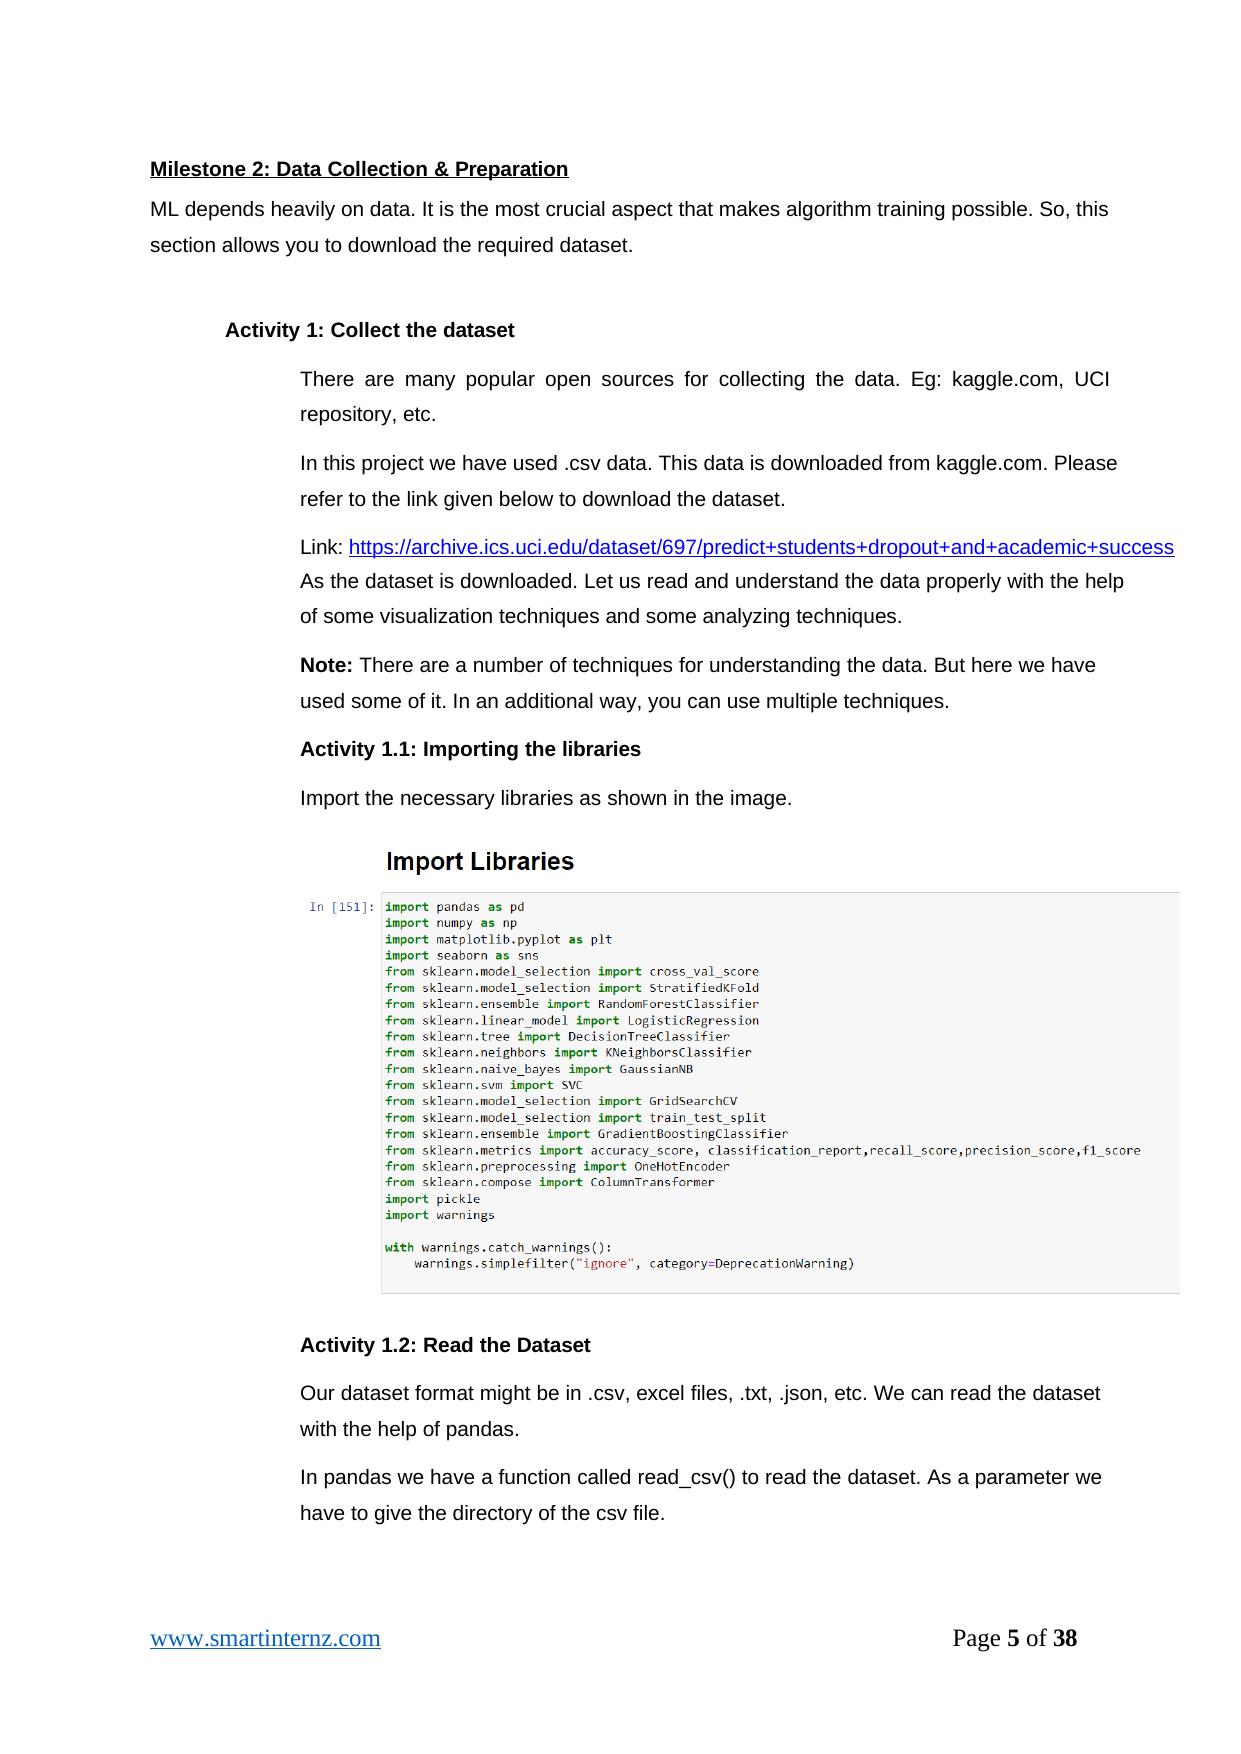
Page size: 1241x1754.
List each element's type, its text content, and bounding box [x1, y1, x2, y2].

subtitle Activity 1.1: Importing the libraries [300, 737, 1215, 761]
subtitle Activity 1.2: Read the Dataset [300, 1333, 1215, 1357]
text Our dataset format might be in .csv, excel files, .txt, .json, etc. We can read the dataset with the help of pandas. [300, 1381, 1126, 1441]
text Import the necessary libraries as shown in the image. [300, 785, 1126, 809]
text In pandas we have a function called read_csv() to read the dataset. As a parameter we have to give the directory of the csv file. [300, 1465, 1126, 1525]
text As the dataset is downloaded. Let us read and understand the data properly with the help of some visualization techniques and some analyzing techniques. [300, 569, 1126, 628]
text ML depends heavily on data. It is the most crucial aspect that makes algorithm training possible. So, this section allows you to download the required dataset. [150, 197, 1126, 257]
text There are many popular open sources for collecting the data. Eg: kaggle.com, UCI repository, etc. [300, 366, 1126, 426]
text Note: There are a number of techniques for understanding the data. But here we have used some of it. In an additional way, you can use multiple techniques. [300, 652, 1126, 712]
text Link: https://archive.ics.uci.edu/dataset/697/predict+students+dropout+and+academic+success [300, 535, 1215, 559]
subtitle Milestone 2: Data Collection & Preparation [150, 156, 1215, 180]
subtitle Activity 1: Collect the dataset [225, 318, 1215, 342]
picture [300, 821, 1180, 1297]
text In this project we have used .csv data. This data is downloaded from kaggle.com. Please refer to the link given below to download the dataset. [300, 451, 1126, 511]
